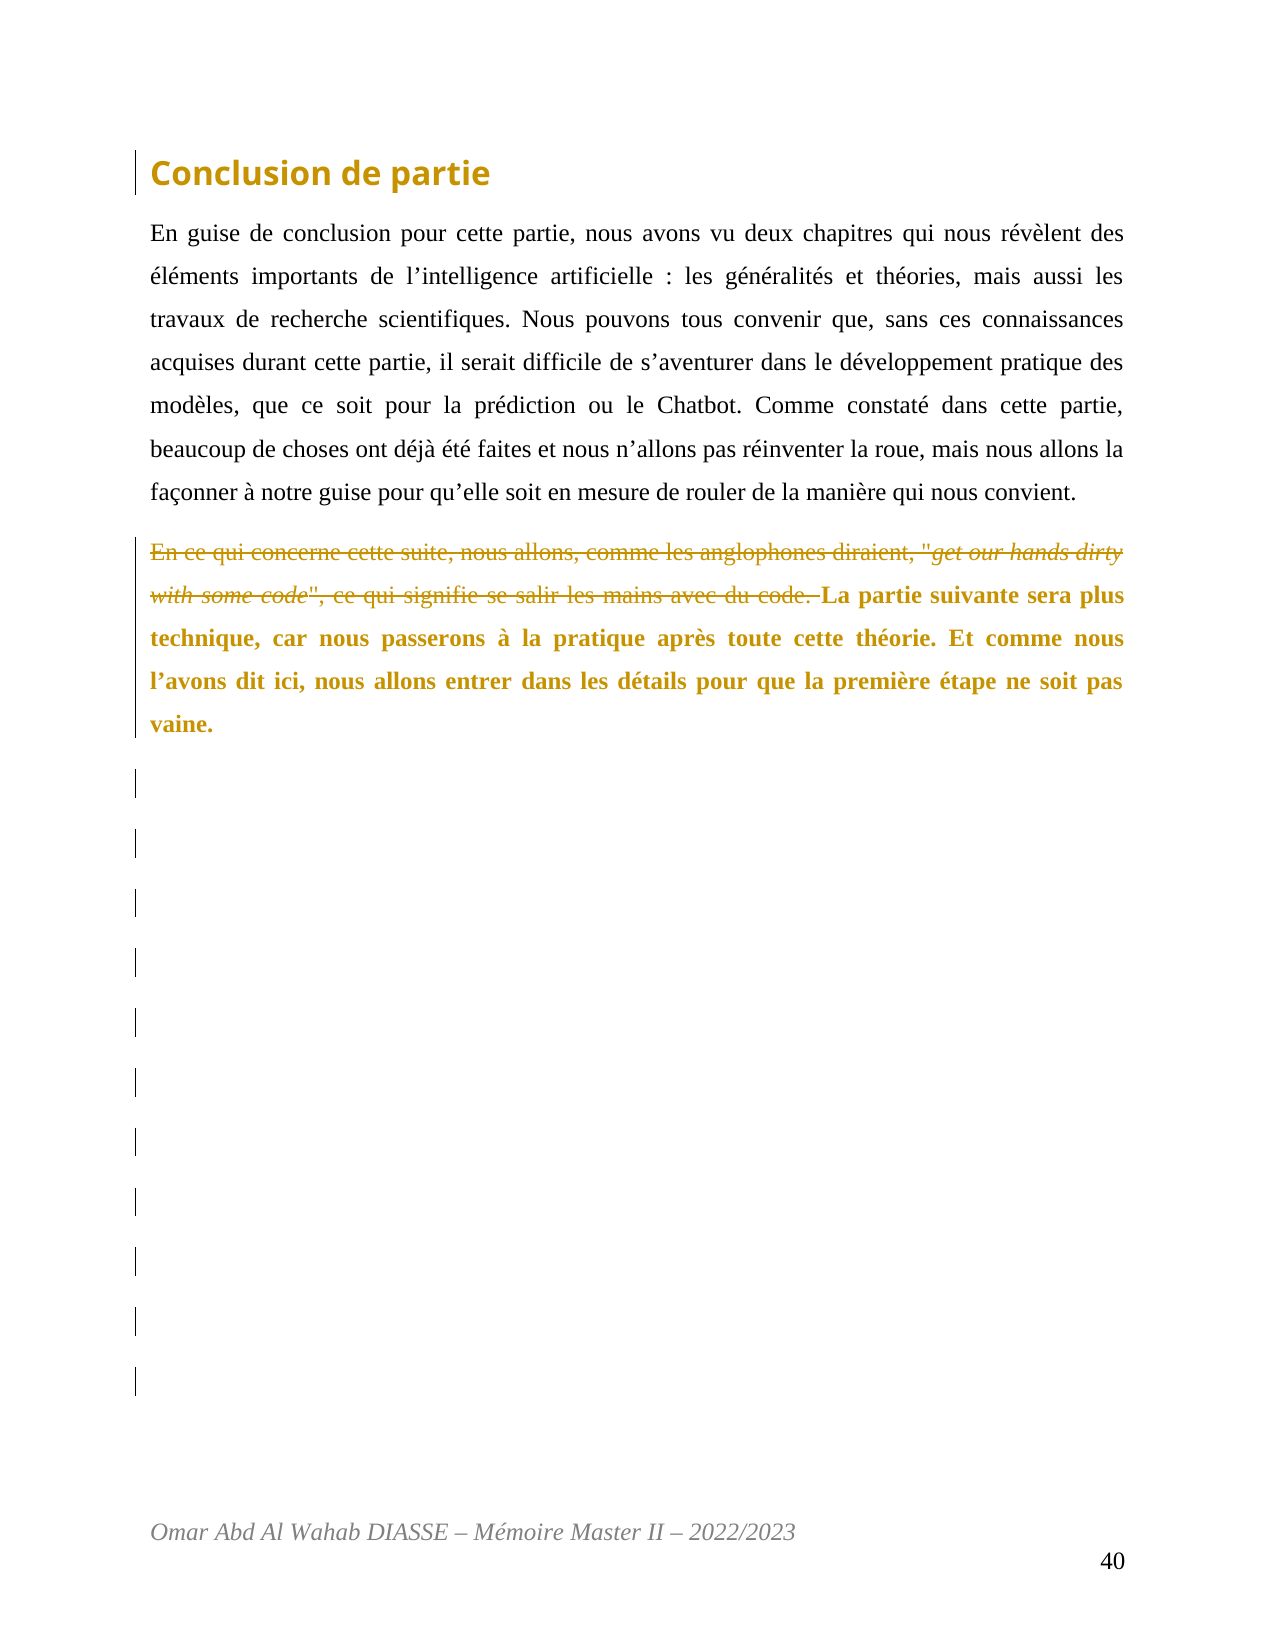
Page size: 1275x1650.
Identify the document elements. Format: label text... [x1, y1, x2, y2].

subtitle Conclusion de partie [150, 150, 1125, 195]
text La partie suivante sera plus technique, car nous passerons à la pratique après toute cette théorie. Et comme nous l’avons dit ici, nous allons entrer dans les détails pour que la première étape ne soit pas vaine. [150, 537, 1125, 738]
text En guise de conclusion pour cette partie, nous avons vu deux chapitres qui nous révèlent des éléments importants de l’intelligence artificielle : les généralités et théories, mais aussi les travaux de recherche scientifiques. Nous pouvons tous convenir que, sans ces connaissances acquises durant cette partie, il serait difficile de s’aventurer dans le développement pratique des modèles, que ce soit pour la prédiction ou le Chatbot. Comme constaté dans cette partie, beaucoup de choses ont déjà été faites et nous n’allons pas réinventer la roue, mais nous allons la façonner à notre guise pour qu’elle soit en mesure de rouler de la manière qui nous convient. [150, 218, 1125, 506]
